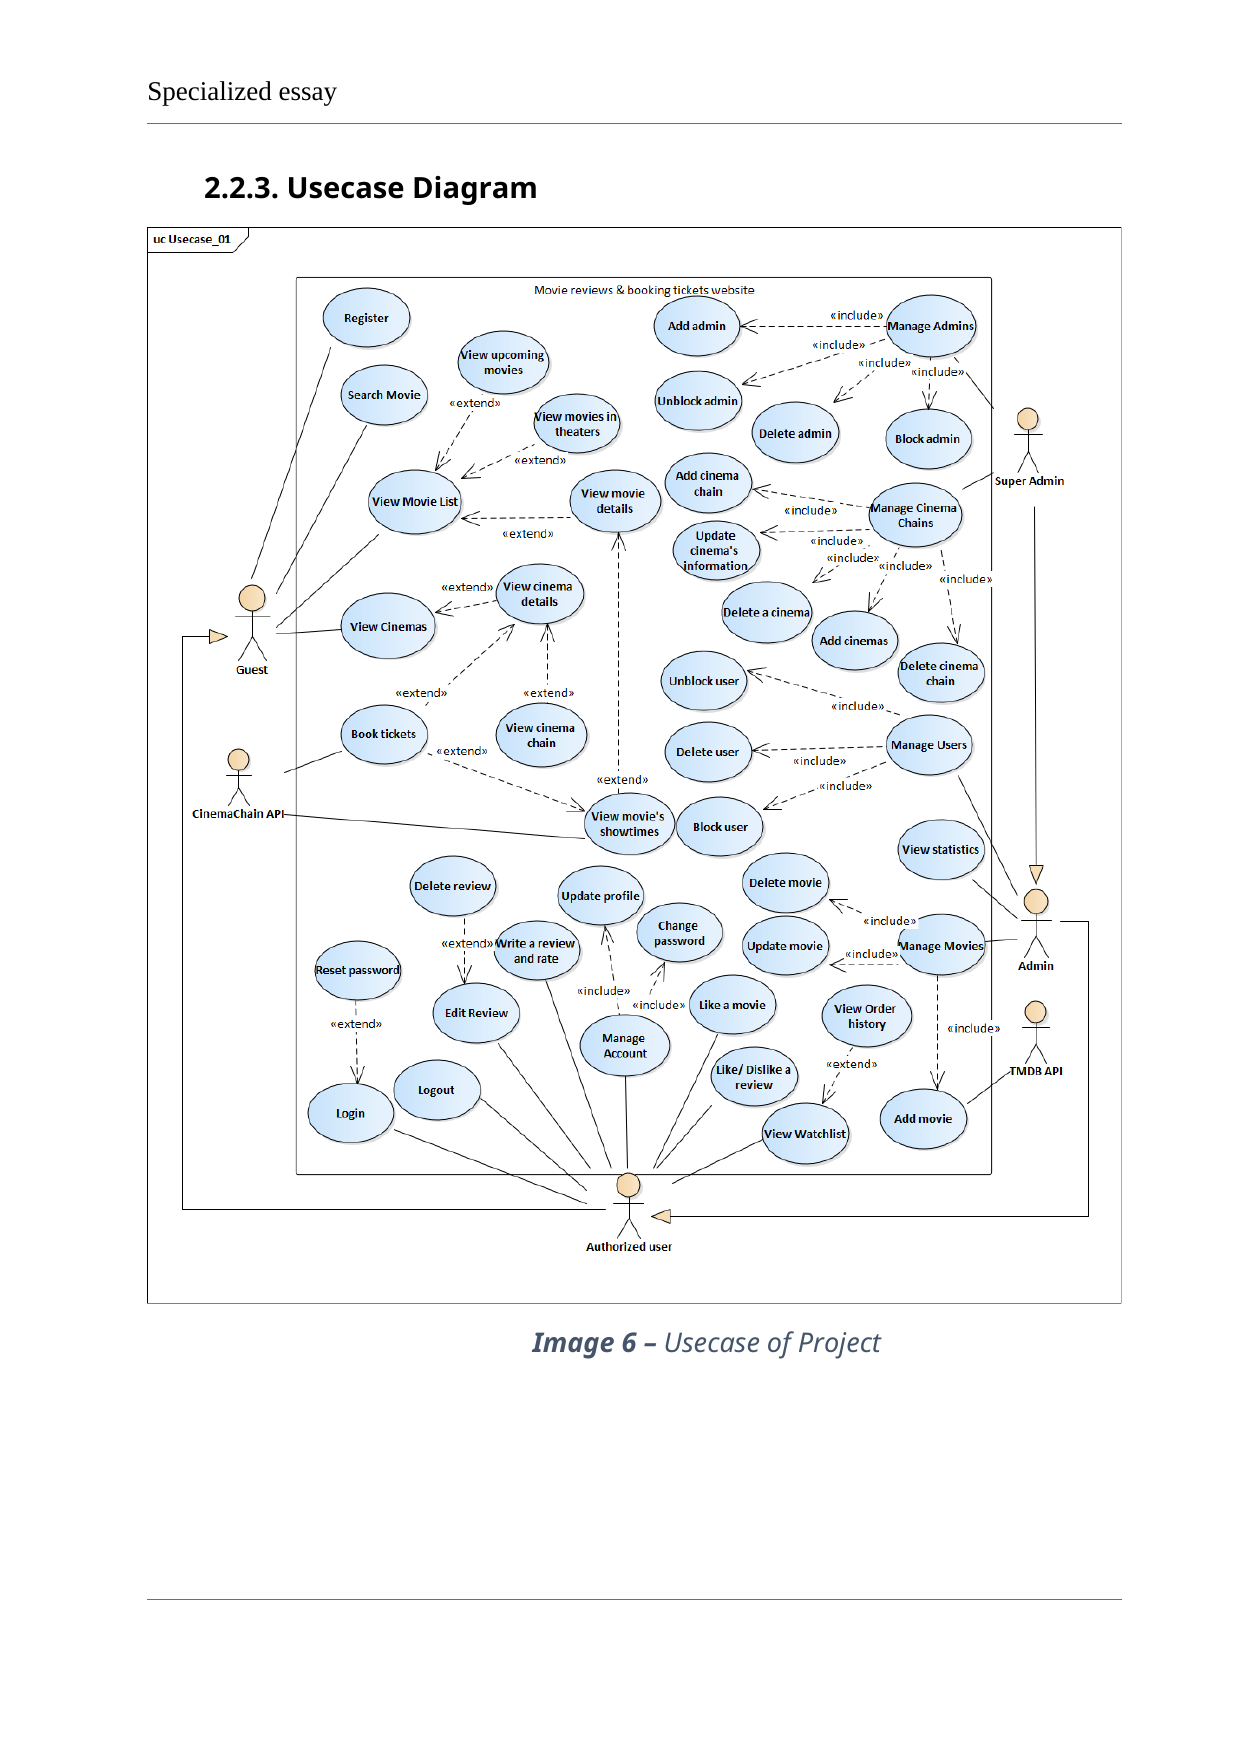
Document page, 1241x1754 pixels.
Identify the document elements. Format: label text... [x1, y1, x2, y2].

text Image 6 – Usecase of Project [295, 1323, 1122, 1360]
picture [147, 227, 1122, 1304]
subtitle 2.2.3. Usecase Diagram [204, 167, 1122, 207]
